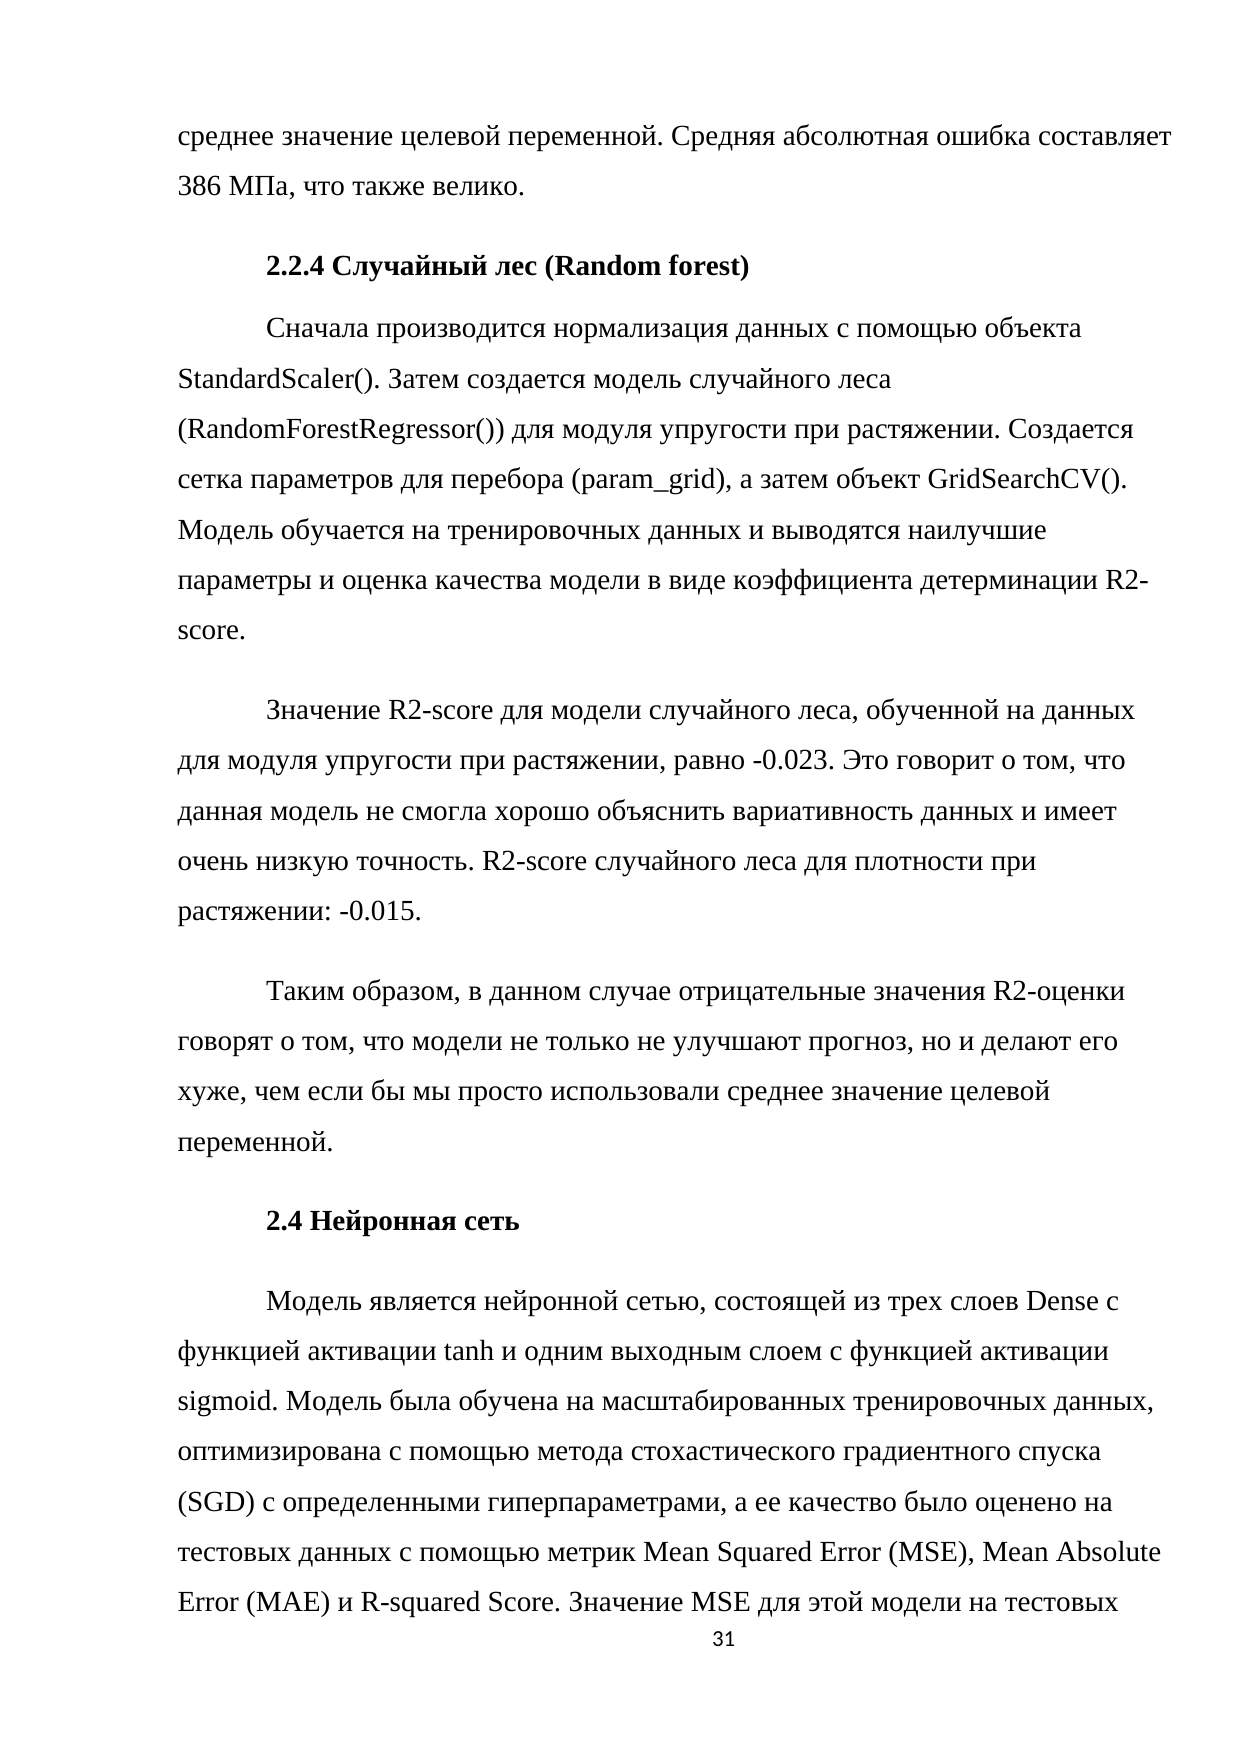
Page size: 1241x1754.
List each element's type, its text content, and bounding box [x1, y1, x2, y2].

text Таким образом, в данном случае отрицательные значения R2-оценки говорят о том, что модели не только не улучшают прогноз, но и делают его хуже, чем если бы мы просто использовали среднее значение целевой переменной. [177, 973, 1181, 1157]
text Сначала производится нормализация данных с помощью объекта StandardScaler(). Затем создается модель случайного леса (RandomForestRegressor()) для модуля упругости при растяжении. Создается сетка параметров для перебора (param_grid), а затем объект GridSearchCV(). Модель обучается на тренировочных данных и выводятся наилучшие параметры и оценка качества модели в виде коэффициента детерминации R2-score. [177, 311, 1181, 646]
text 2.2.4 Случайный лес (Random forest) [177, 248, 1181, 281]
text Значение R2-score для модели случайного леса, обученной на данных для модуля упругости при растяжении, равно -0.023. Это говорит о том, что данная модель не смогла хорошо объяснить вариативность данных и имеет очень низкую точность. R2-score случайного леса для плотности при растяжении: -0.015. [177, 692, 1181, 927]
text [177, 118, 1181, 202]
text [177, 1283, 1181, 1618]
text 2.4 Нейронная сеть [177, 1203, 1181, 1237]
